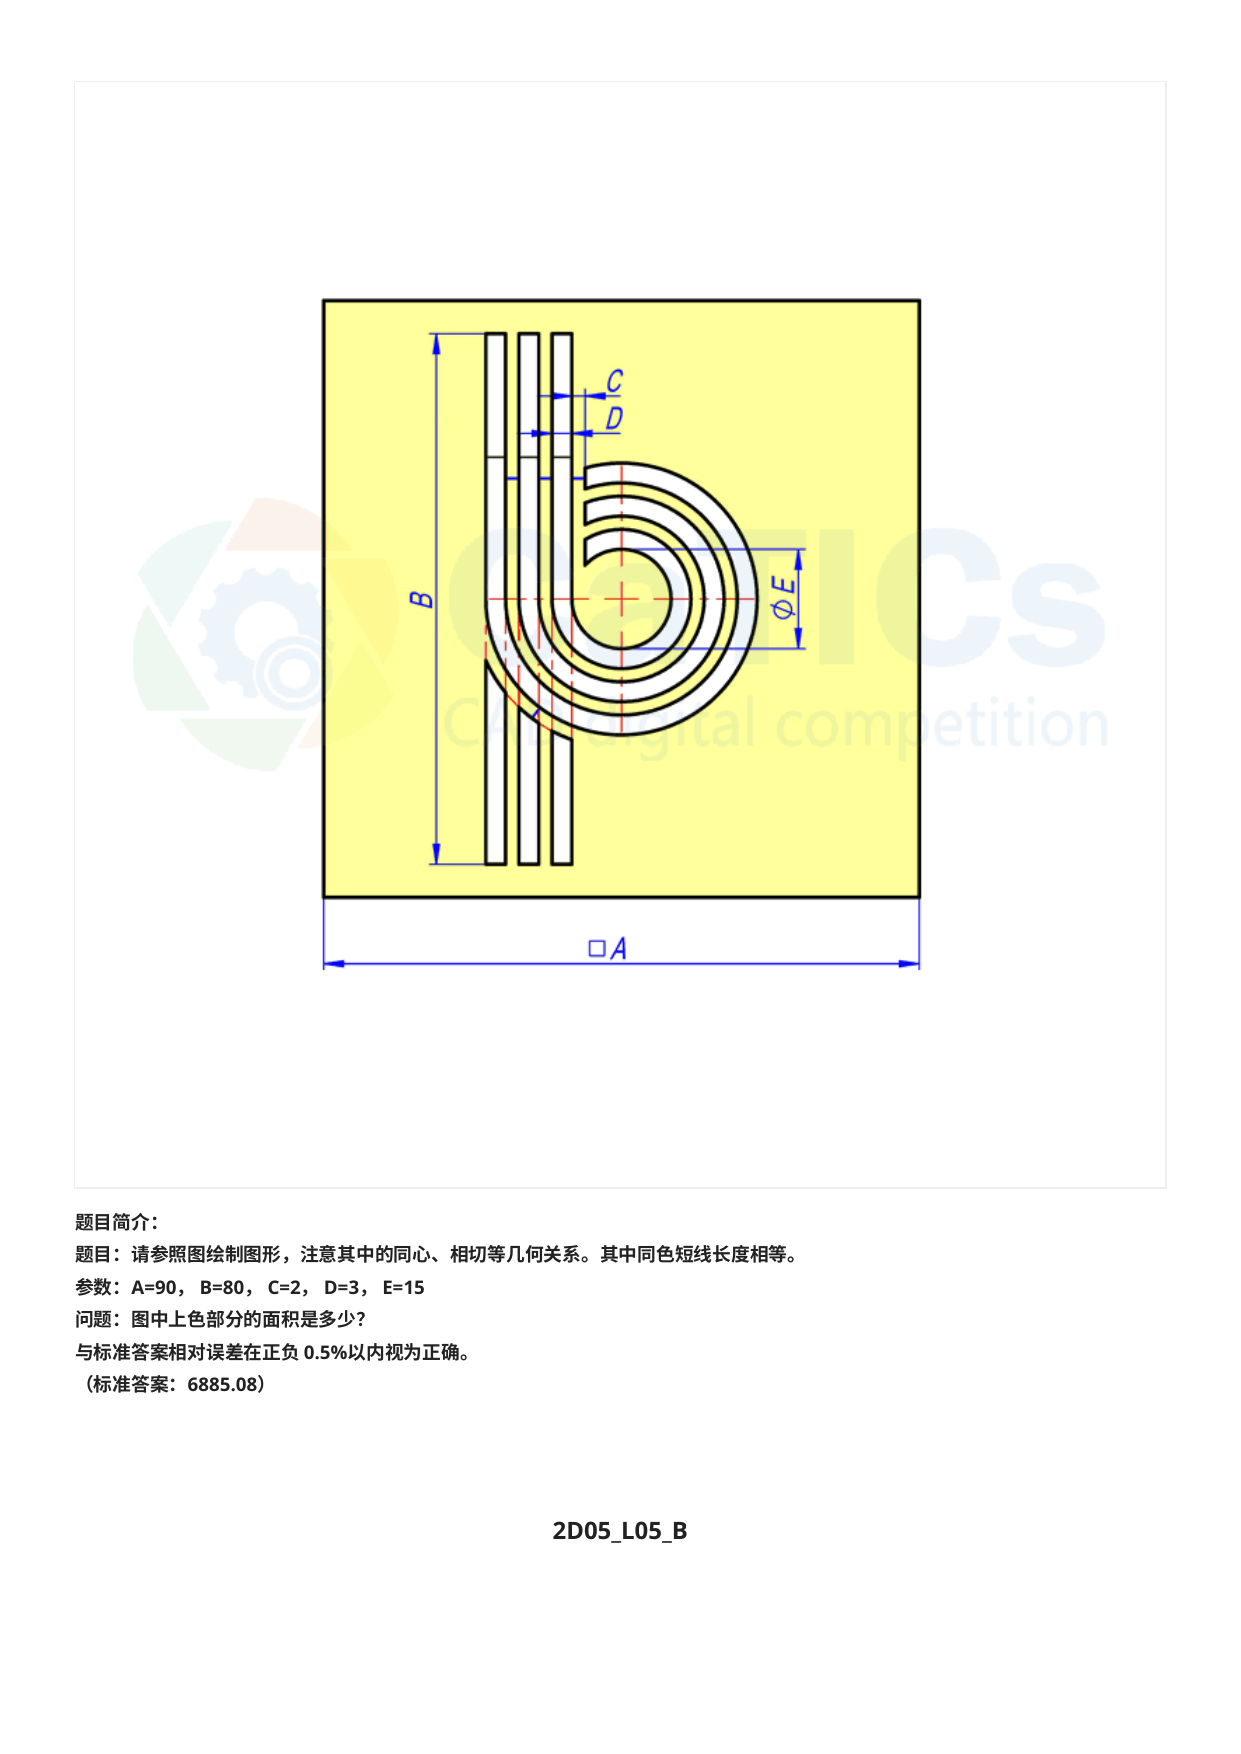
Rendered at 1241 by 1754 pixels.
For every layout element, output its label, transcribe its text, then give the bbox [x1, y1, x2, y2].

text 与标准答案相对误差在正负0.5%以内视为正确。 [75, 1335, 1165, 1367]
text 参数：A=90， B=80， C=2， D=3， E=15 [75, 1270, 1165, 1302]
text （标准答案：6885.08） [75, 1367, 1165, 1400]
text 题目简介： [75, 1205, 1165, 1237]
text 问题：图中上色部分的面积是多少？ [75, 1302, 1165, 1335]
text 题目：请参照图绘制图形，注意其中的同心、相切等几何关系。其中同色短线长度相等。 [75, 1237, 1165, 1270]
text 2D05_L05_B [75, 1497, 1165, 1562]
picture [75, 88, 1165, 1182]
